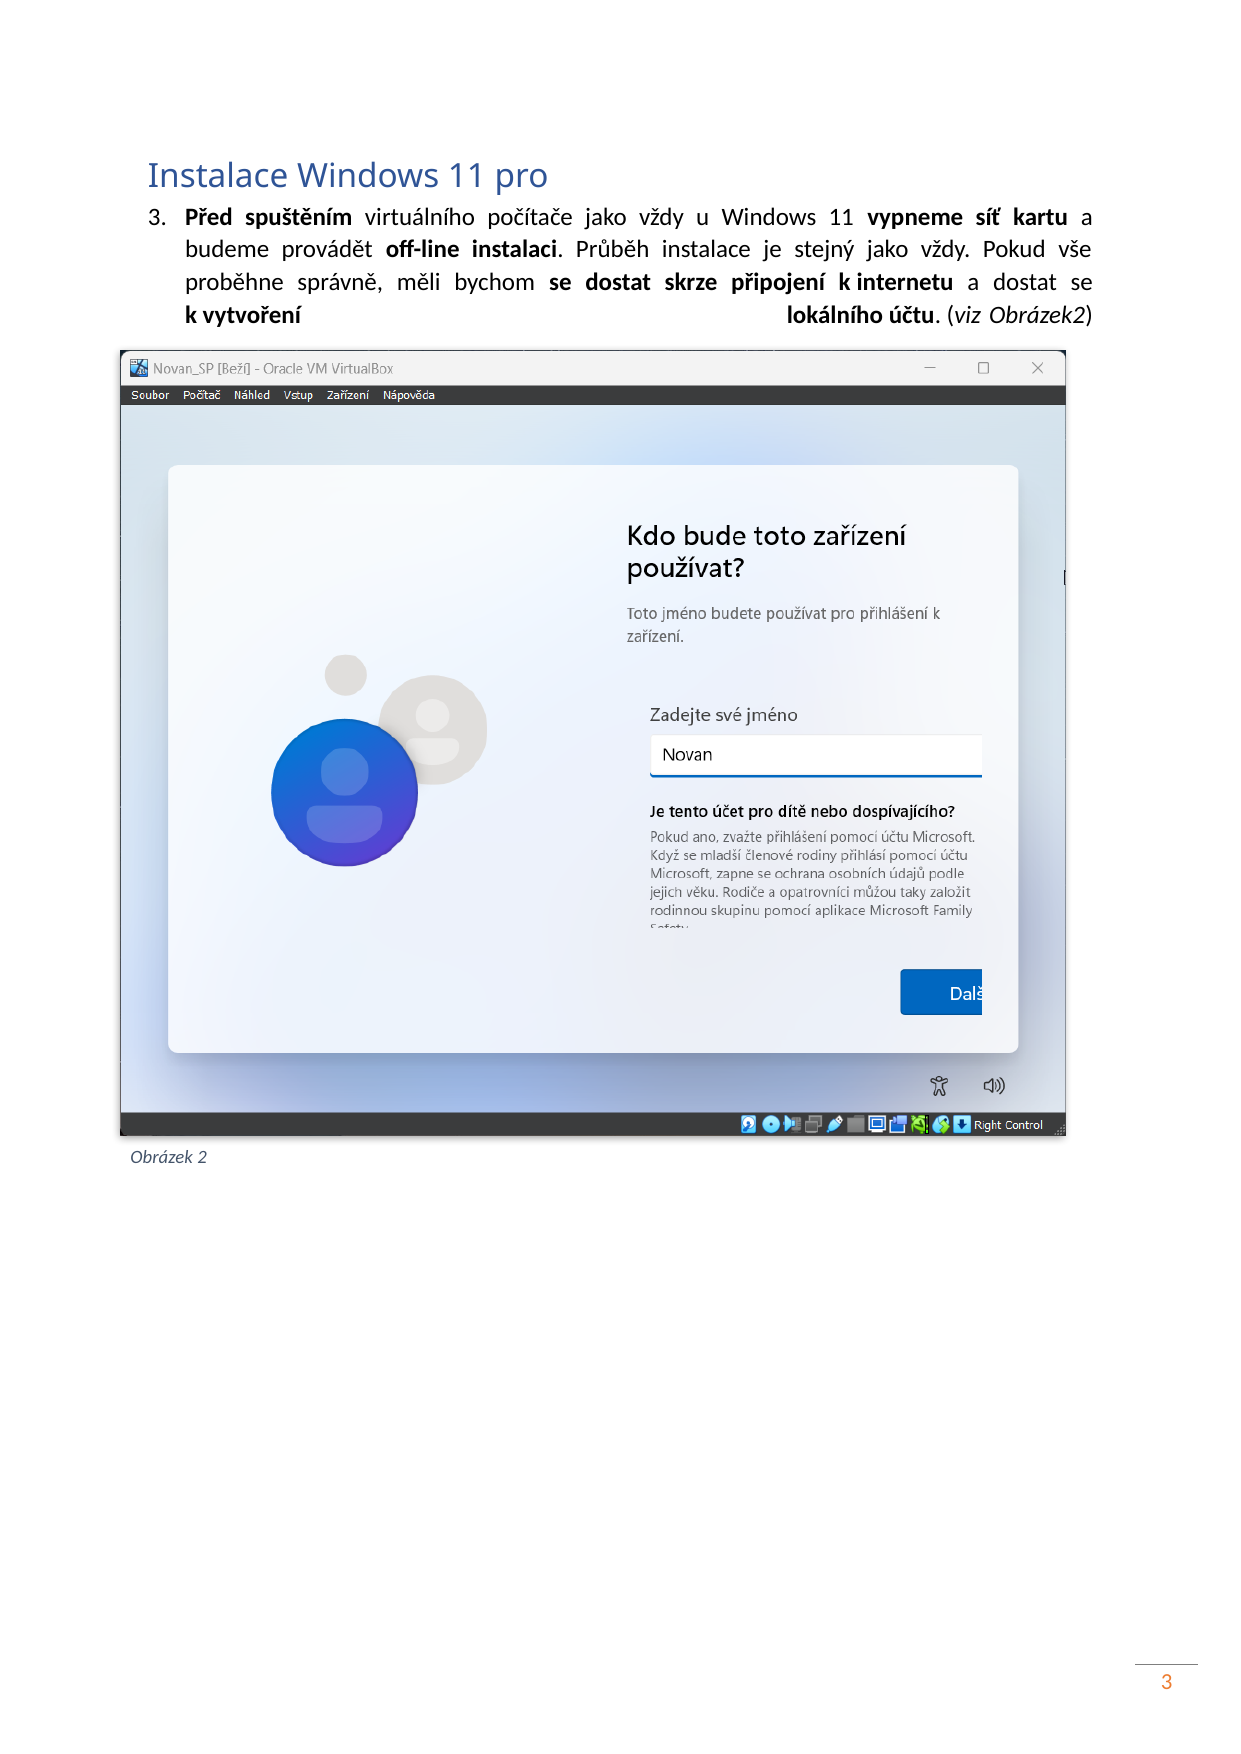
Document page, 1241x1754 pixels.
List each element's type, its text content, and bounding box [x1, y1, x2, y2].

picture [120, 350, 1066, 1136]
subtitle Instalace Windows 11 pro [148, 152, 1093, 197]
